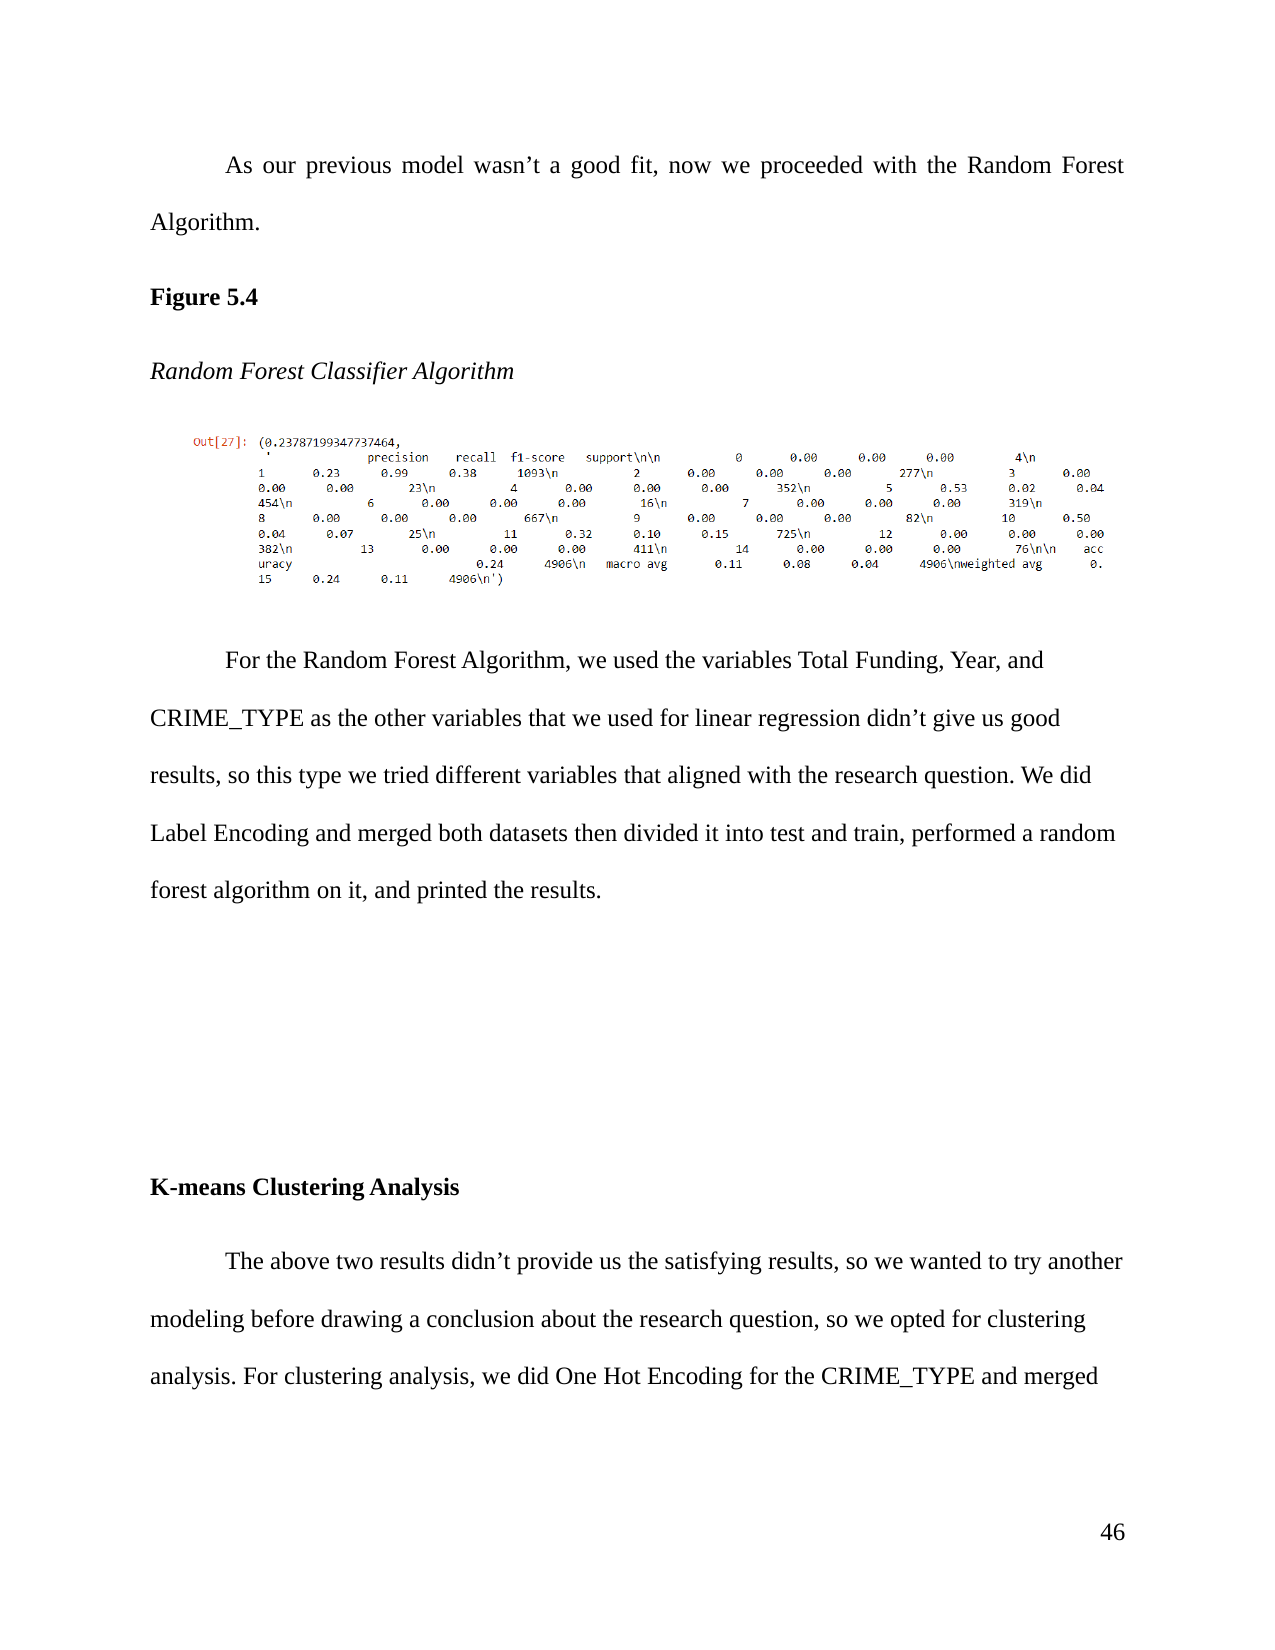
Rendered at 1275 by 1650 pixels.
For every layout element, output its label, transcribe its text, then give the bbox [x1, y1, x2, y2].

text K-means Clustering Analysis [150, 1172, 1125, 1201]
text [150, 1246, 1125, 1390]
text Figure 5.4 [150, 282, 1125, 310]
text For the Random Forest Algorithm, we used the variables Total Funding, Year, and CRIME_TYPE as the other variables that we used for linear regression didn’t give us good results, so this type we tried different variables that aligned with the research question. We did Label Encoding and merged both datasets then divided it into test and train, performed a random forest algorithm on it, and printed the results. [150, 645, 1125, 904]
text Random Forest Classifier Algorithm [150, 356, 1125, 384]
text As our previous model wasn’t a good fit, now we proceeded with the Random Forest Algorithm. [150, 150, 1125, 236]
picture [150, 430, 1125, 601]
